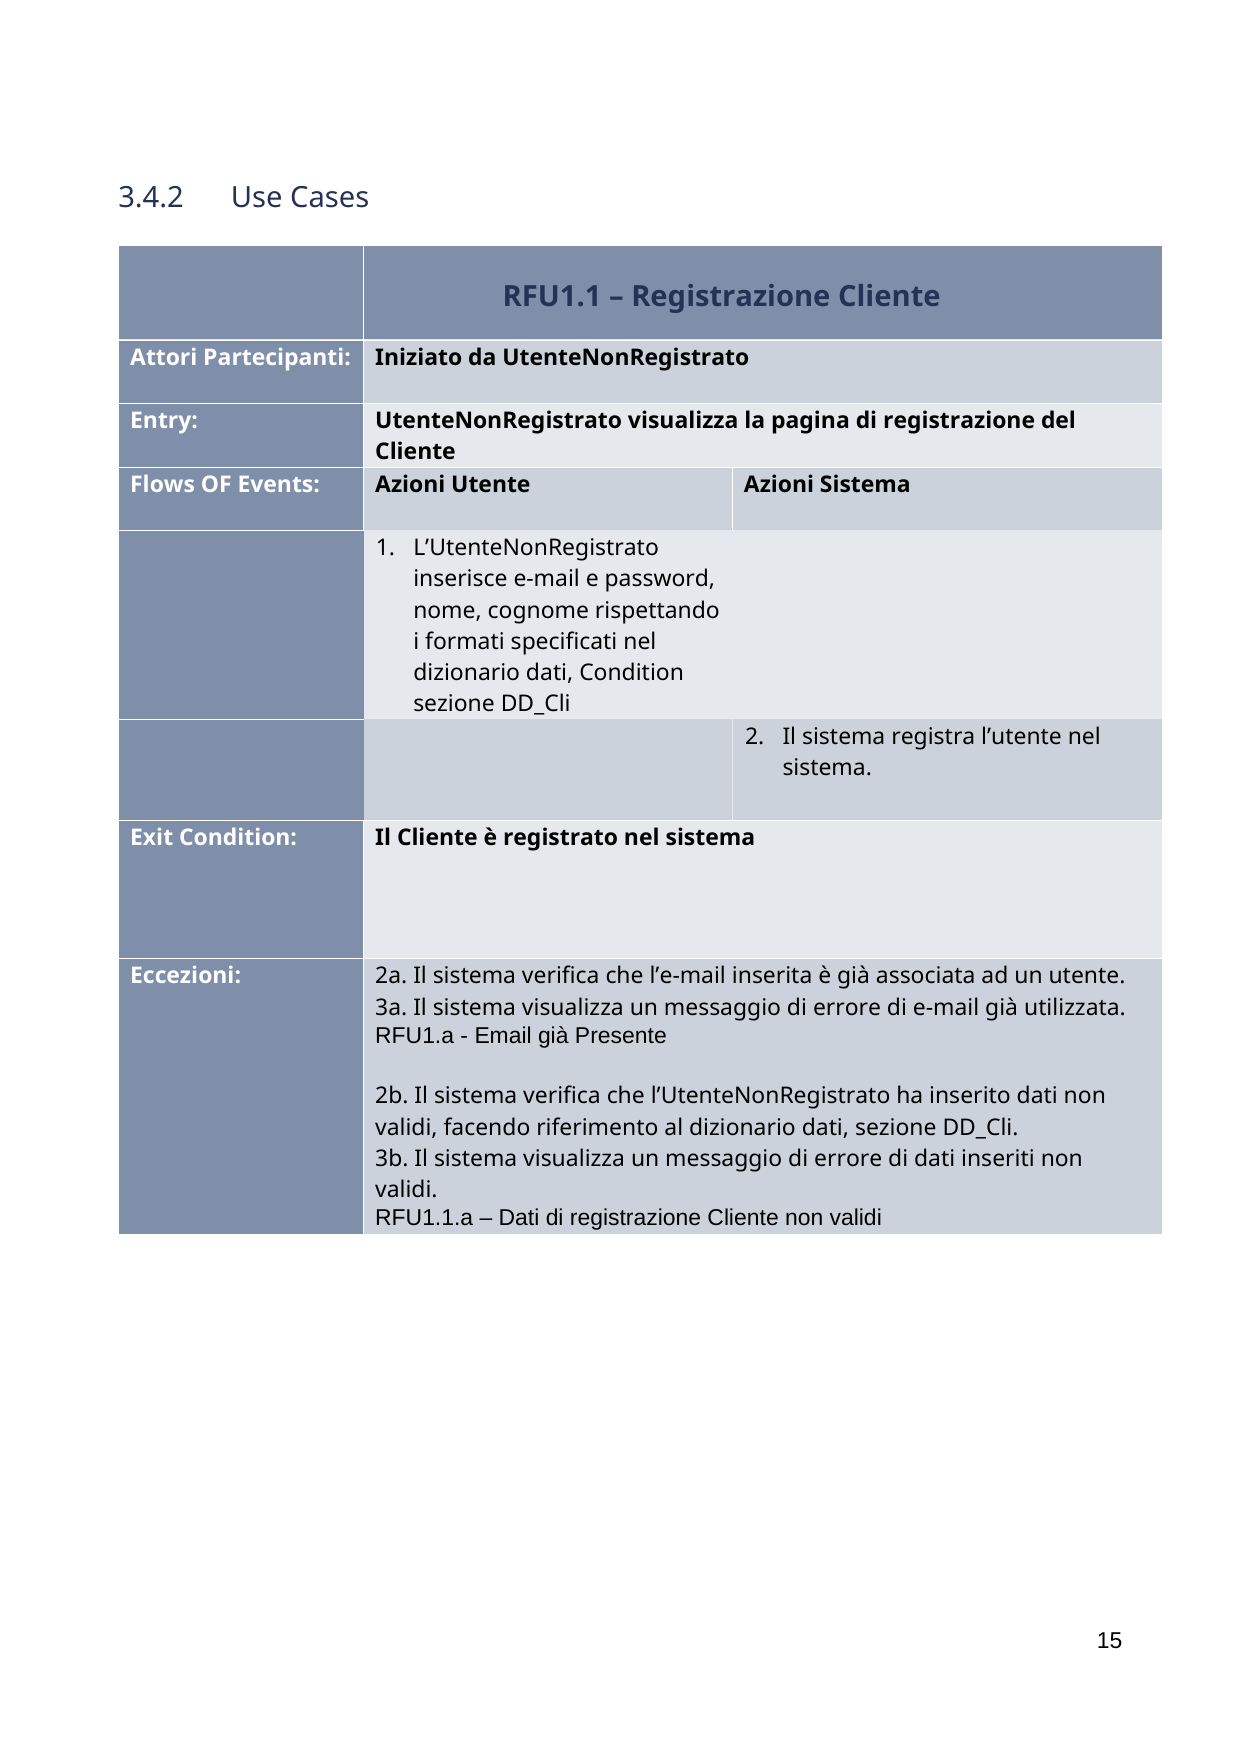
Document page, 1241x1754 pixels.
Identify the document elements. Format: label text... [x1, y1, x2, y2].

table_cell [119, 720, 364, 820]
table_cell Il sistema registra l’utente nel sistema. [733, 719, 1162, 820]
table_cell Azioni Utente [364, 468, 732, 530]
subtitle Use Cases [118, 177, 1122, 216]
table_cell [733, 530, 1162, 719]
table_cell Iniziato da UtenteNonRegistrato [364, 341, 1162, 403]
table_cell UtenteNonRegistrato visualizza la pagina di registrazione del Cliente [364, 404, 1162, 467]
table_cell Flows OF Events: [119, 468, 363, 530]
table_cell Attori Partecipanti: [119, 341, 363, 403]
table_cell Eccezioni: [119, 959, 363, 1234]
table_cell Exit Condition: [119, 821, 363, 958]
table_cell [364, 719, 732, 820]
table_header [119, 246, 363, 339]
table_cell Il Cliente è registrato nel sistema [364, 821, 1162, 958]
table_cell Azioni Sistema [733, 468, 1162, 530]
table_cell [119, 531, 364, 719]
table_cell 2a. Il sistema verifica che l’e-mail inserita è già associata ad un utente. 3a. Il sistema visualizza un messaggio di errore di e-mail già utilizzata. RFU1.a - Email già Presente 2b. Il sistema verifica che l’UtenteNonRegistrato ha inserito dati non validi, facendo riferimento al dizionario dati, sezione DD_Cli. 3b. Il sistema visualizza un messaggio di errore di dati inseriti non validi. RFU1.1.a – Dati di registrazione Cliente non validi [364, 959, 1162, 1234]
table_cell Entry: [119, 404, 363, 467]
table_header RFU1.1 – Registrazione Cliente [364, 246, 1162, 339]
table_cell L’UtenteNonRegistrato inserisce e-mail e password, nome, cognome rispettando i formati specificati nel dizionario dati, Condition sezione DD_Cli [364, 530, 732, 719]
